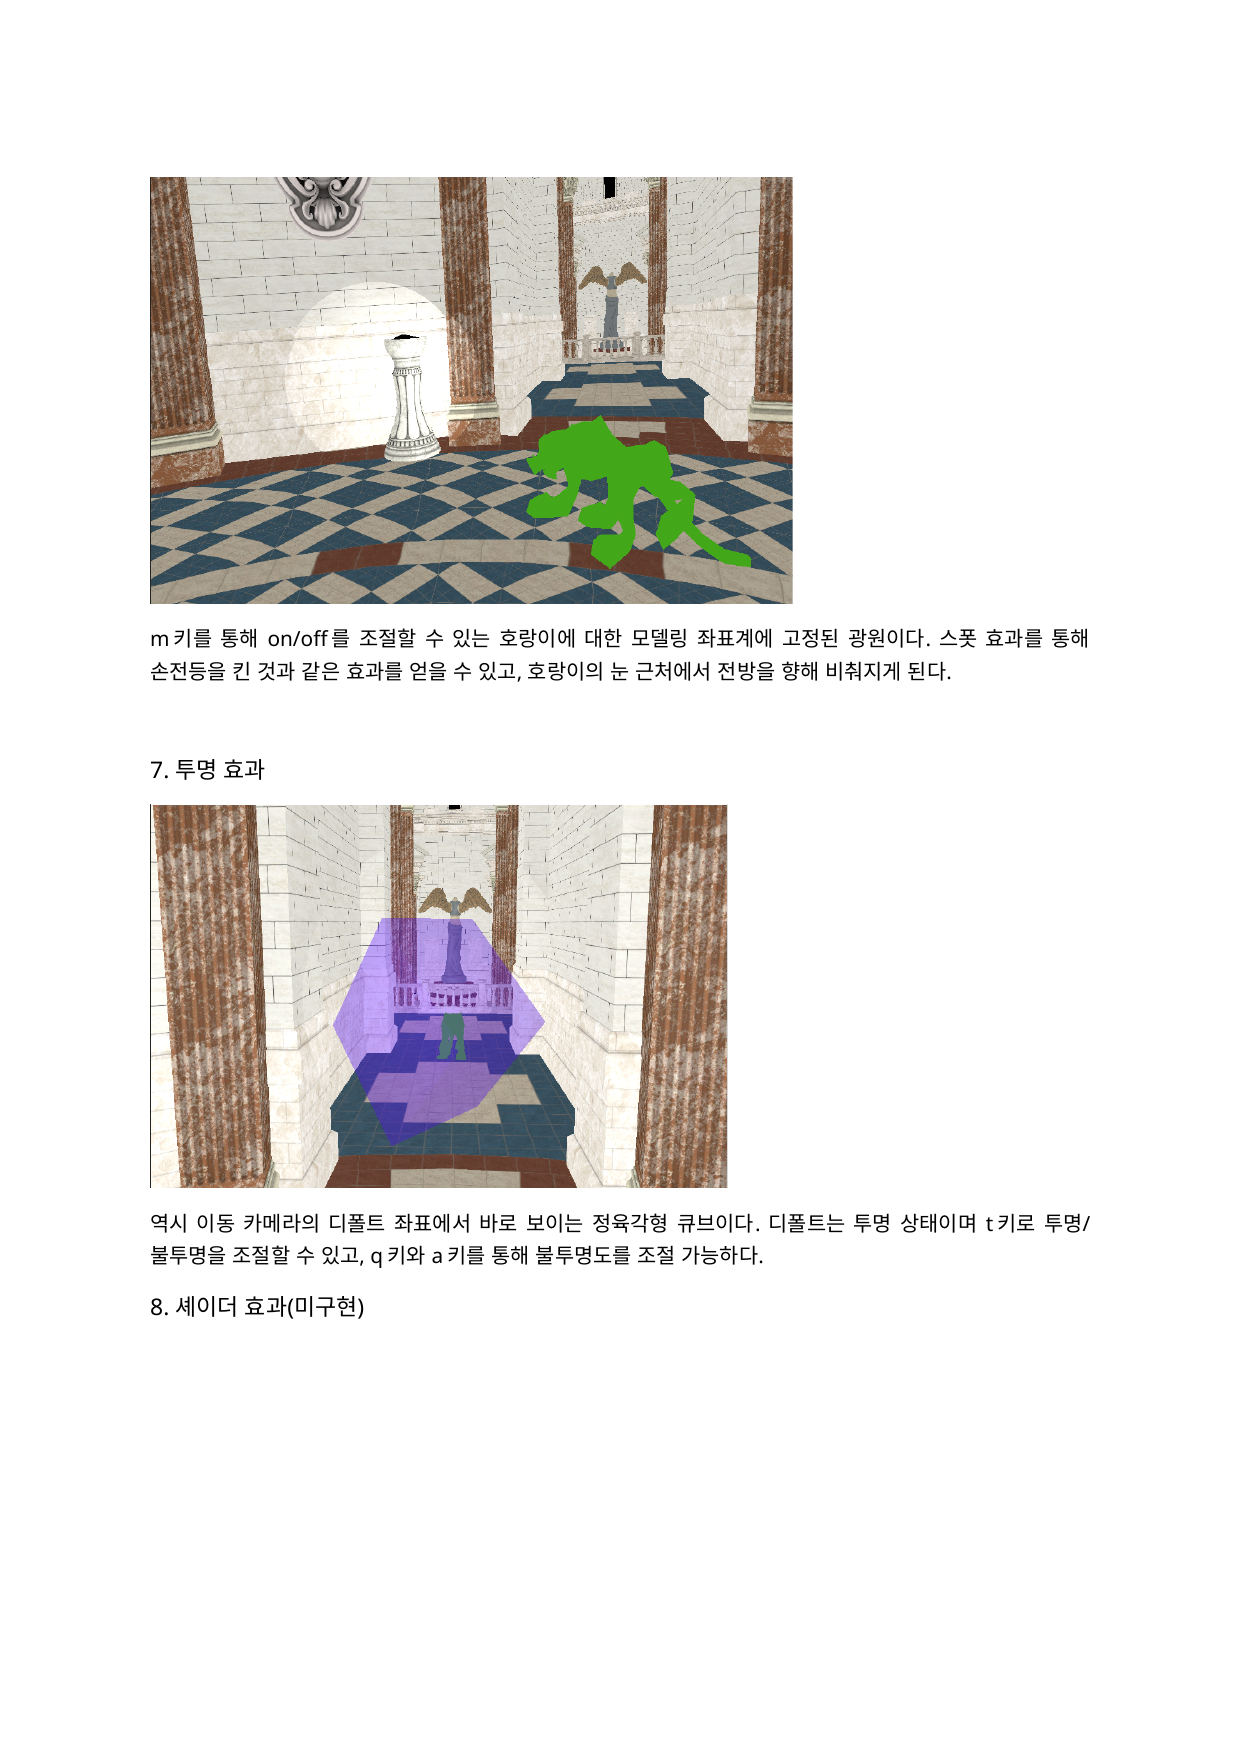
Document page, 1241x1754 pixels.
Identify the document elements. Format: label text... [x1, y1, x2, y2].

text 8. 셰이더 효과(미구현) [150, 1289, 1090, 1322]
text m키를 통해 on/off를 조절할 수 있는 호랑이에 대한 모델링 좌표계에 고정된 광원이다. 스폿 효과를 통해 손전등을 킨 것과 같은 효과를 얻을 수 있고, 호랑이의 눈 근처에서 전방을 향해 비춰지게 된다. [150, 622, 1090, 685]
text 7. 투명 효과 [150, 752, 1090, 785]
picture [150, 177, 793, 604]
picture [150, 804, 728, 1188]
text 역시 이동 카메라의 디폴트 좌표에서 바로 보이는 정육각형 큐브이다. 디폴트는 투명 상태이며 t키로 투명/불투명을 조절할 수 있고, q키와 a키를 통해 불투명도를 조절 가능하다. [150, 1207, 1090, 1270]
